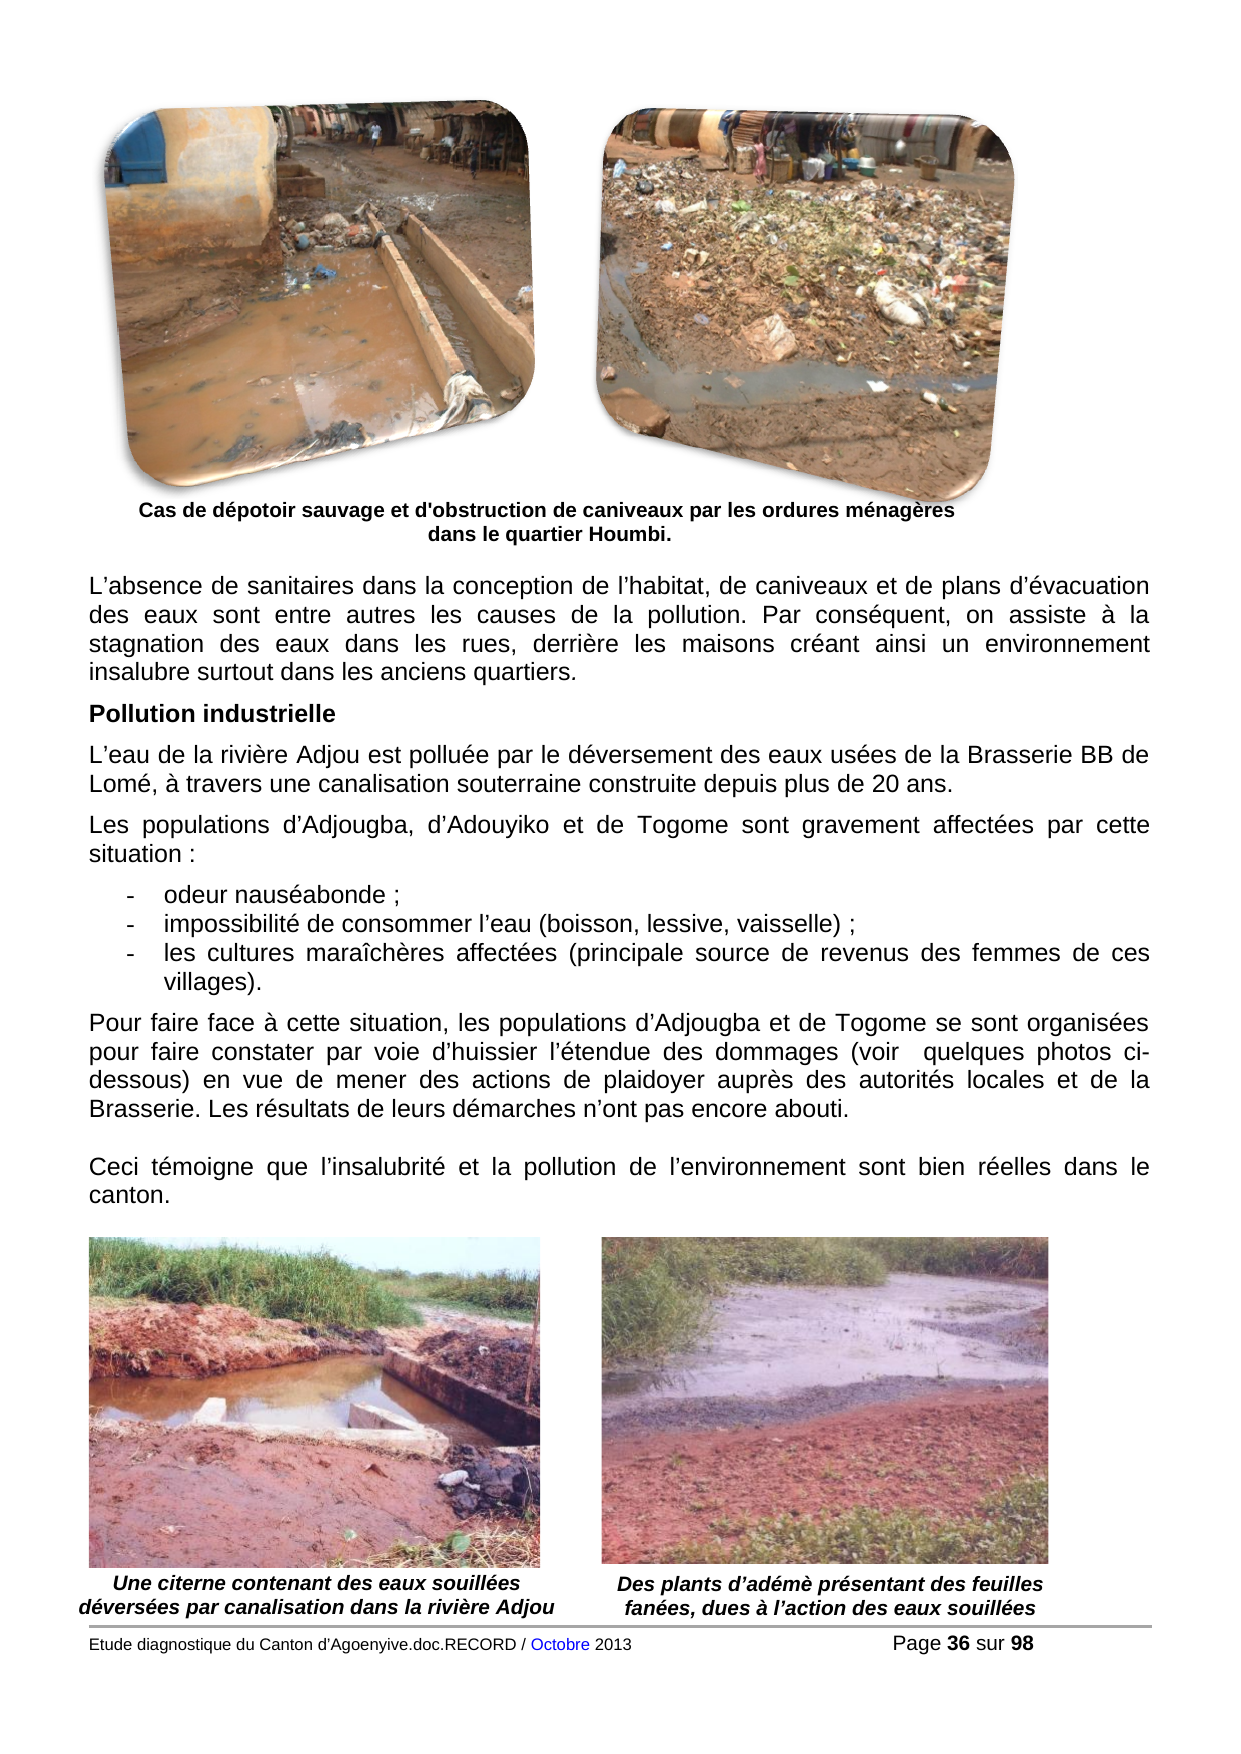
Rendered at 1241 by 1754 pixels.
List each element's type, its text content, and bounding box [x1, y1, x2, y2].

text L’eau de la rivière Adjou est polluée par le déversement des eaux usées de la Brasserie BB de Lomé, à travers une canalisation souterraine construite depuis plus de 20 ans. [89, 740, 1152, 797]
list impossibilité de consommer l’eau (boisson, lessive, vaisselle) ; [126, 909, 1152, 938]
text Les populations d’Adjougba, d’Adouyiko et de Togome sont gravement affectées par cette situation : [89, 810, 1152, 867]
text Ceci témoigne que l’insalubrité et la pollution de l’environnement sont bien réelles dans le canton. [89, 1151, 1152, 1209]
text L’absence de sanitaires dans la conception de l’habitat, de caniveaux et de plans d’évacuation des eaux sont entre autres les causes de la pollution. Par conséquent, on assiste à la stagnation des eaux dans les rues, derrière les maisons créant ainsi un environnement insalubre surtout dans les anciens quartiers. [89, 571, 1152, 686]
list odeur nauséabonde ; [126, 880, 1152, 909]
picture [88, 1237, 541, 1568]
picture [92, 96, 537, 499]
picture [589, 104, 1018, 512]
text Pollution industrielle [89, 699, 1152, 727]
list les cultures maraîchères affectées (principale source de revenus des femmes de ces villages). [126, 938, 1152, 995]
text Pour faire face à cette situation, les populations d’Adjougba et de Togome se sont organisées pour faire constater par voie d’huissier l’étendue des dommages (voir quelques photos ci-dessous) en vue de mener des actions de plaidoyer auprès des autorités locales et de la Brasserie. Les résultats de leurs démarches n’ont pas encore abouti. [89, 1008, 1152, 1123]
picture [601, 1237, 1049, 1562]
